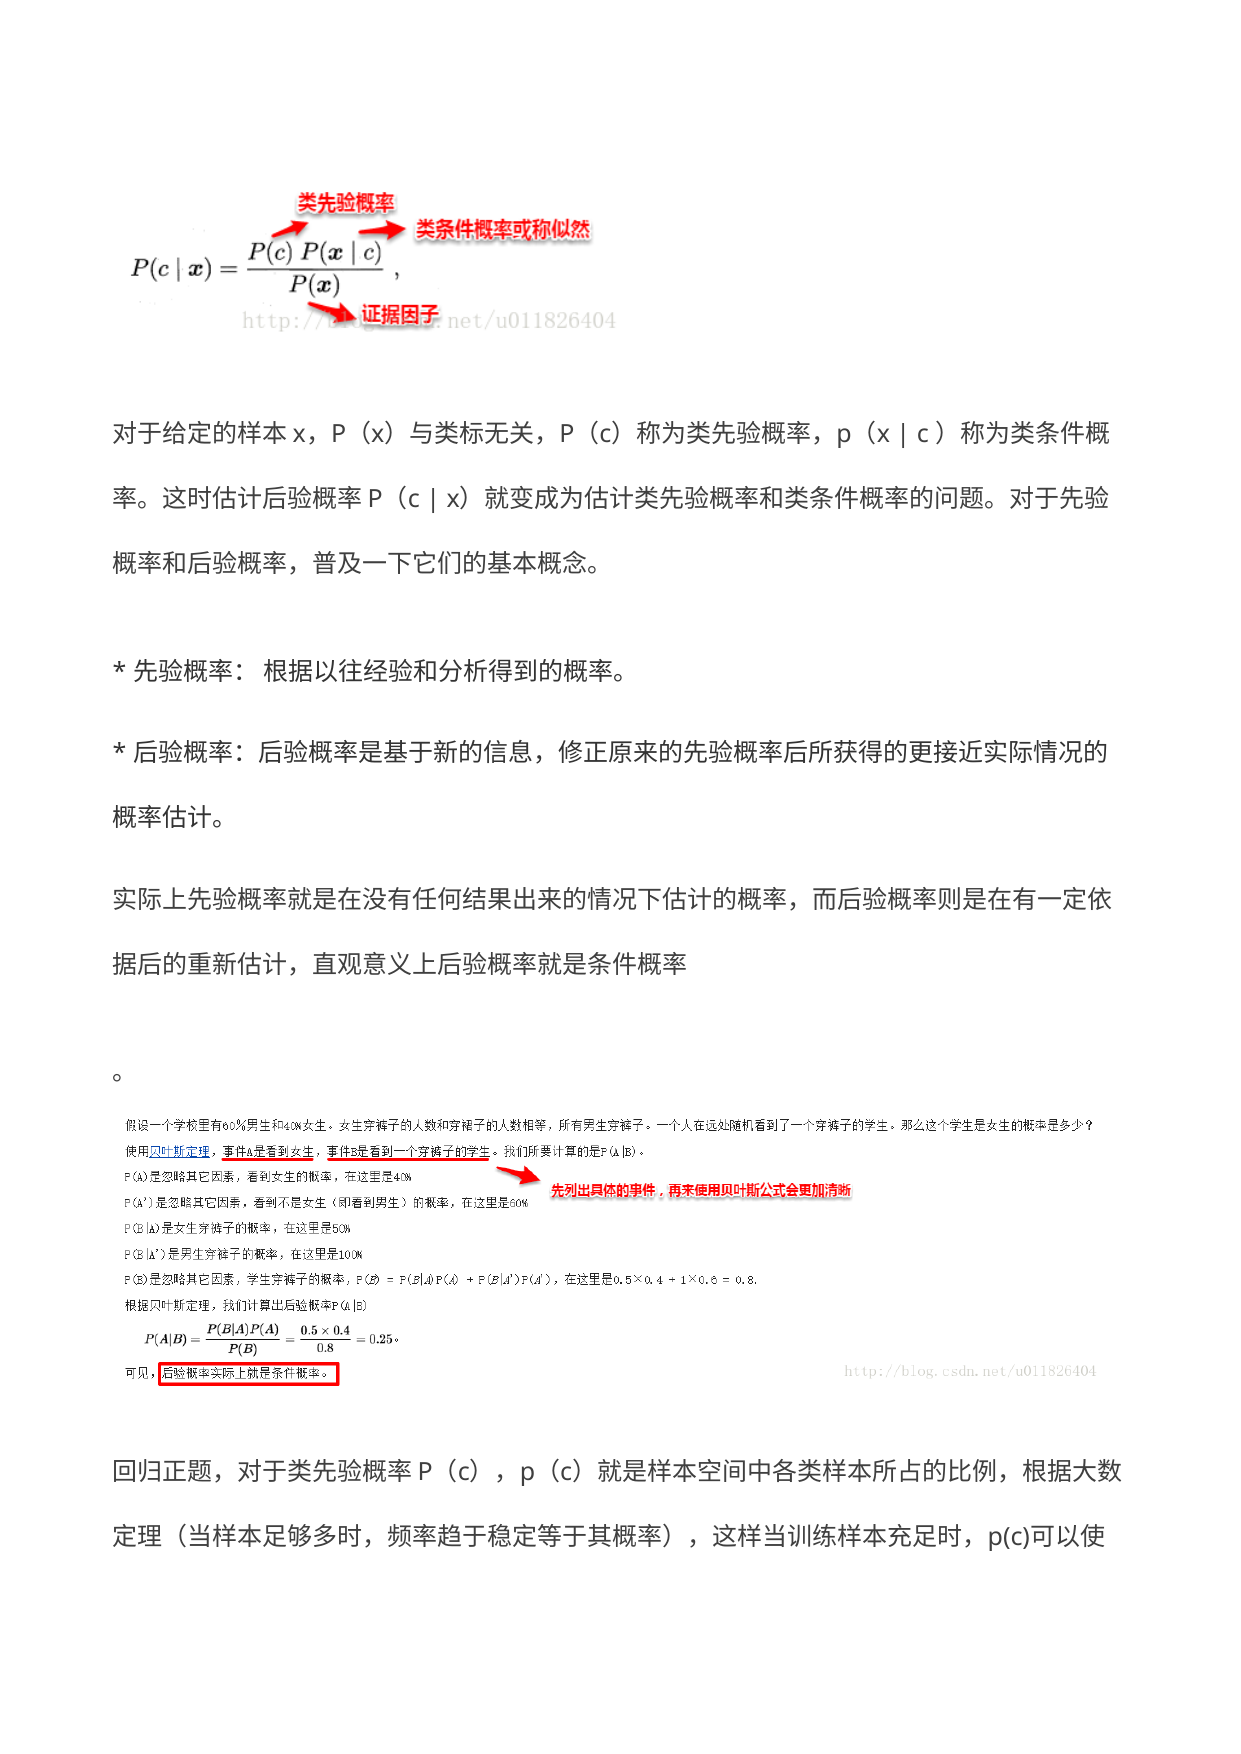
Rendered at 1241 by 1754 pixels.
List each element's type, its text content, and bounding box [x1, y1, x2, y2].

text * 先验概率： 根据以往经验和分析得到的概率。 [112, 637, 1128, 702]
text * 后验概率：后验概率是基于新的信息，修正原来的先验概率后所获得的更接近实际情况的概率估计。 [112, 718, 1128, 848]
picture [112, 1110, 1106, 1387]
picture [112, 174, 631, 345]
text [112, 1437, 1128, 1567]
text 对于给定的样本x，P（x）与类标无关，P（c）称为类先验概率，p（x | c ）称为类条件概率。这时估计后验概率P（c | x）就变成为估计类先验概率和类条件概率的问题。对于先验概率和后验概率，普及一下它们的基本概念。 [112, 399, 1128, 594]
text 实际上先验概率就是在没有任何结果出来的情况下估计的概率，而后验概率则是在有一定依据后的重新估计，直观意义上后验概率就是条件概率 [112, 865, 1128, 995]
